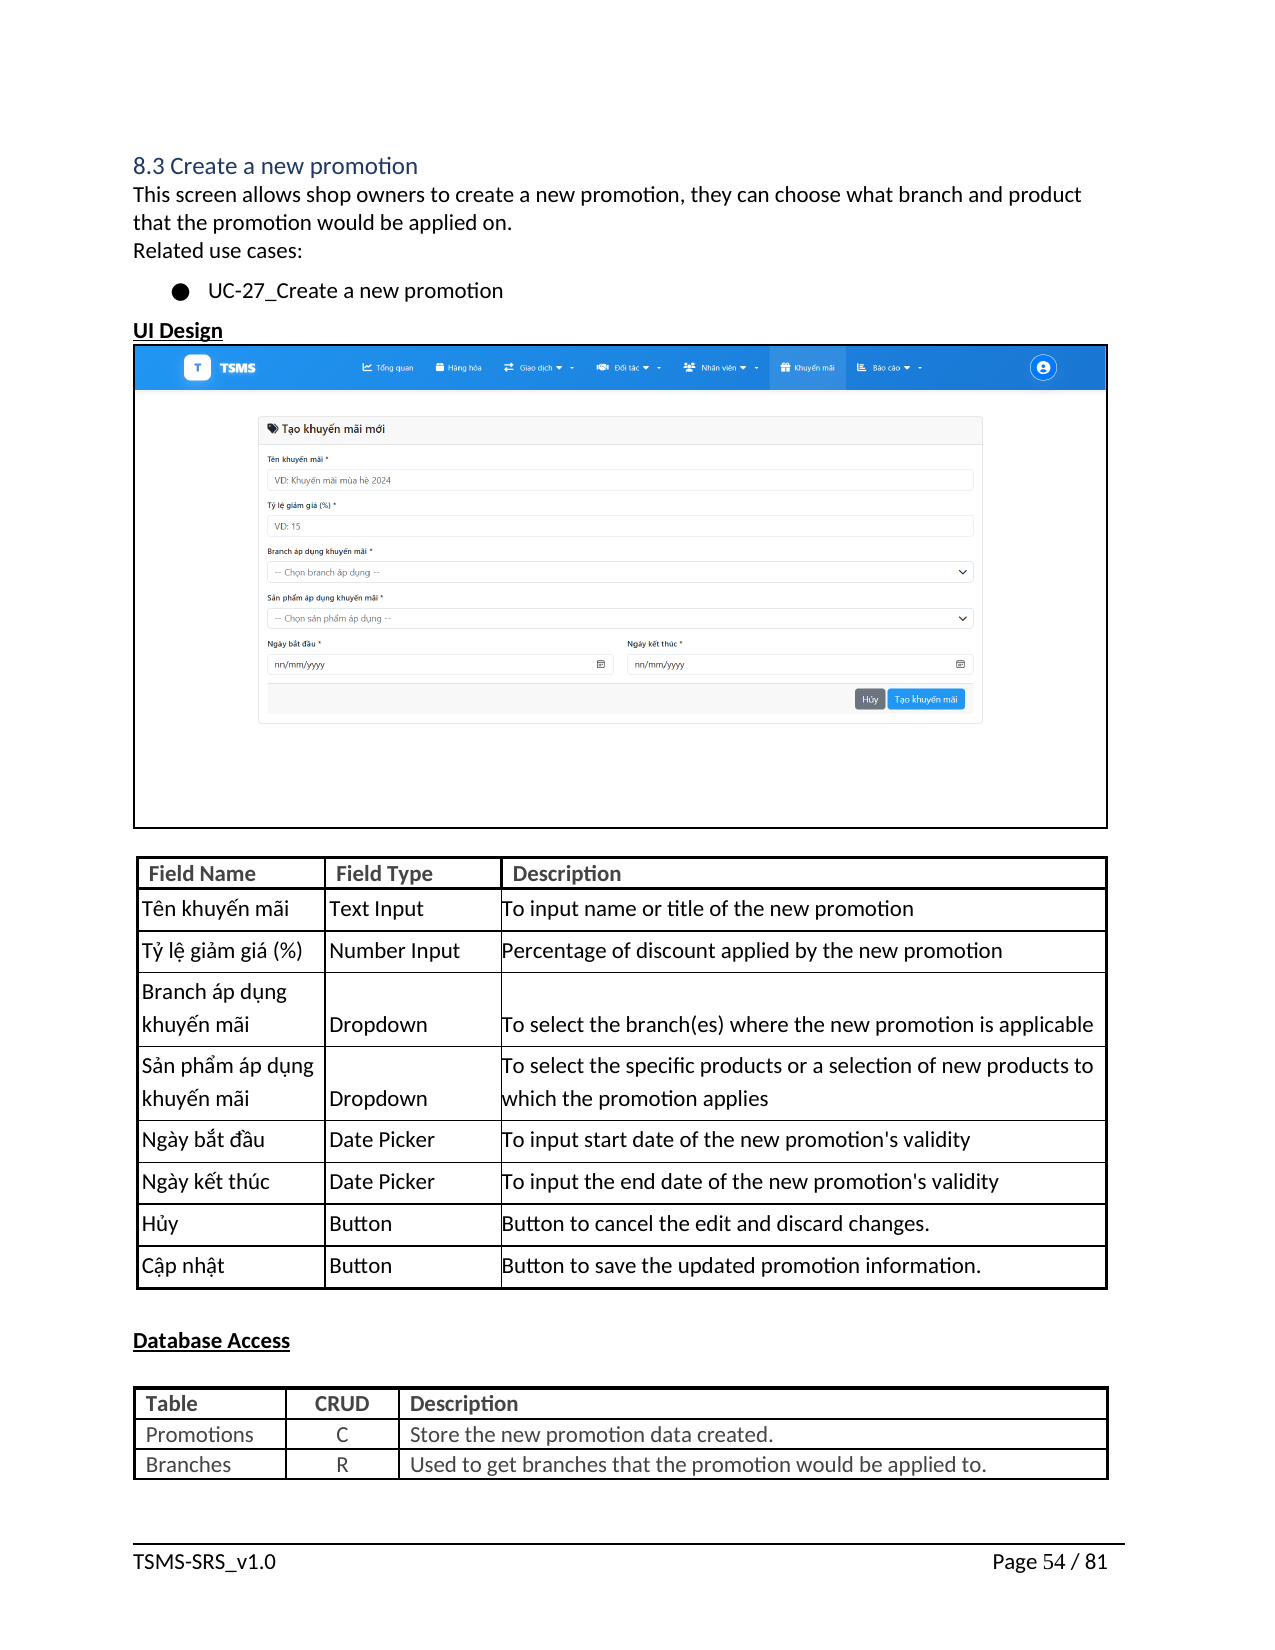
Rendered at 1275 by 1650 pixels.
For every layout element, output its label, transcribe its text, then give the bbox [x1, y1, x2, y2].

table_cell Hủy [139, 1205, 324, 1245]
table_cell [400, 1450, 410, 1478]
table_cell Sản phẩm áp dụng khuyến mãi [139, 1047, 324, 1120]
table_cell To input name or title of the new promotion [502, 890, 1105, 930]
subtitle Database Access [133, 1326, 1125, 1354]
table_cell Branch áp dụng khuyến mãi [139, 973, 324, 1046]
table_cell To select the specific products or a selection of new products to which the promotion applies [502, 1047, 1105, 1120]
table_cell Button [326, 1205, 501, 1245]
table_cell To input the end date of the new promotion's validity [502, 1163, 1105, 1203]
table_cell Dropdown [326, 1047, 501, 1120]
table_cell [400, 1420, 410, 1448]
table_cell Ngày bắt đầu [139, 1121, 324, 1161]
table_cell Percentage of discount applied by the new promotion [502, 932, 1105, 972]
table_cell Button to cancel the edit and discard changes. [502, 1205, 1105, 1245]
subtitle UI Design [133, 316, 1125, 344]
table_cell Number Input [326, 932, 501, 972]
list UC-27_Create a new promotion [170, 264, 1125, 312]
table_cell Ngày kết thúc [139, 1163, 324, 1203]
table_cell To select the branch(es) where the new promotion is applicable [502, 973, 1105, 1046]
text Related use cases: [133, 237, 1125, 264]
table_cell Date Picker [326, 1121, 501, 1161]
picture [135, 346, 1106, 827]
table_cell Button [326, 1247, 501, 1287]
text This screen allows shop owners to create a new promotion, they can choose what branch and product that the promotion would be applied on. [133, 181, 1125, 237]
table_cell To input start date of the new promotion's validity [502, 1121, 1105, 1161]
table_cell Dropdown [326, 973, 501, 1046]
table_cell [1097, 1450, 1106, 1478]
table_cell Tên khuyến mãi [139, 890, 324, 930]
table_cell Text Input [326, 890, 501, 930]
table_cell Date Picker [326, 1163, 501, 1203]
table_cell Tỷ lệ giảm giá (%) [139, 932, 324, 972]
table_cell Cập nhật [139, 1247, 324, 1287]
subtitle 8.3 Create a new promotion [133, 150, 1125, 181]
table_cell Button to save the updated promotion information. [502, 1247, 1105, 1287]
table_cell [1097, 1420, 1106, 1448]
